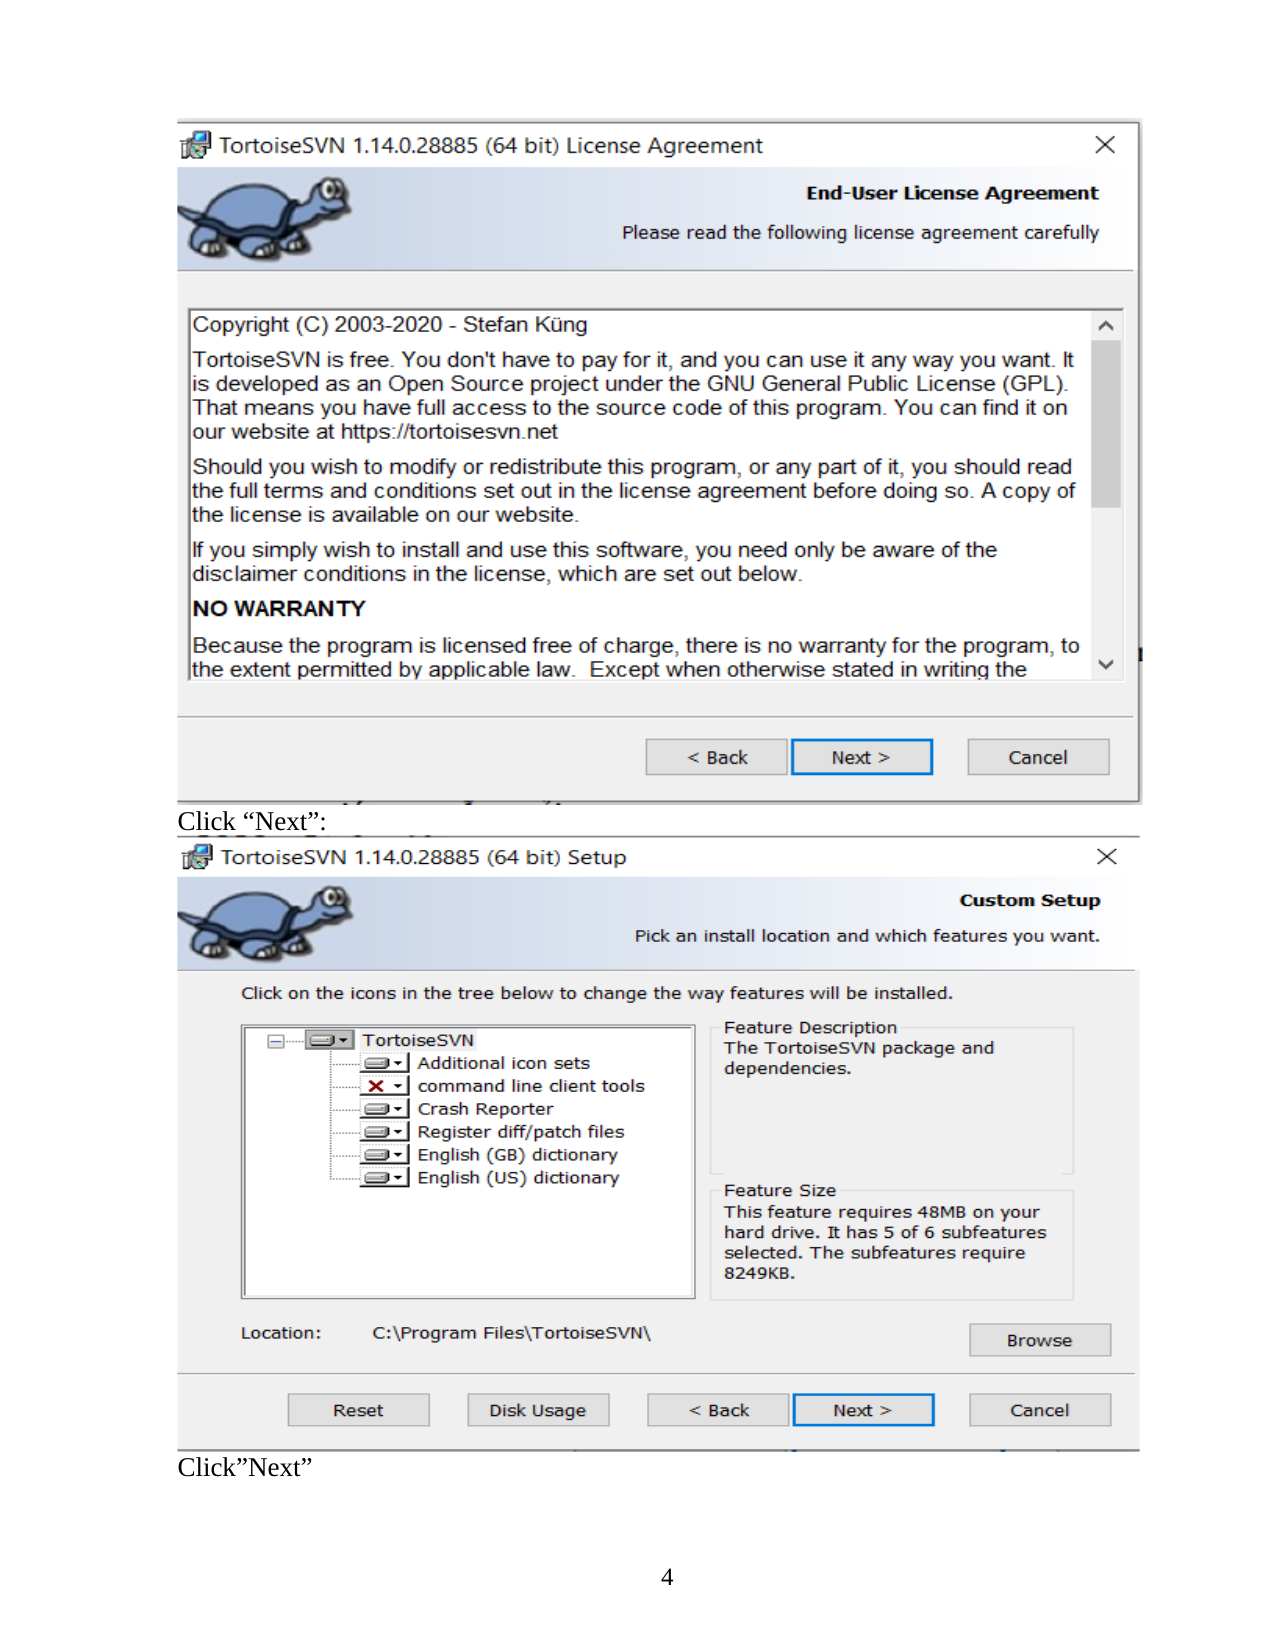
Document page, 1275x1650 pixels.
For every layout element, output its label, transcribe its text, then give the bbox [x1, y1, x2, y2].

text Click “Next”: [177, 804, 1157, 836]
text Click”Next” [177, 1451, 1157, 1482]
picture [177, 835, 1140, 1452]
picture [177, 118, 1143, 805]
